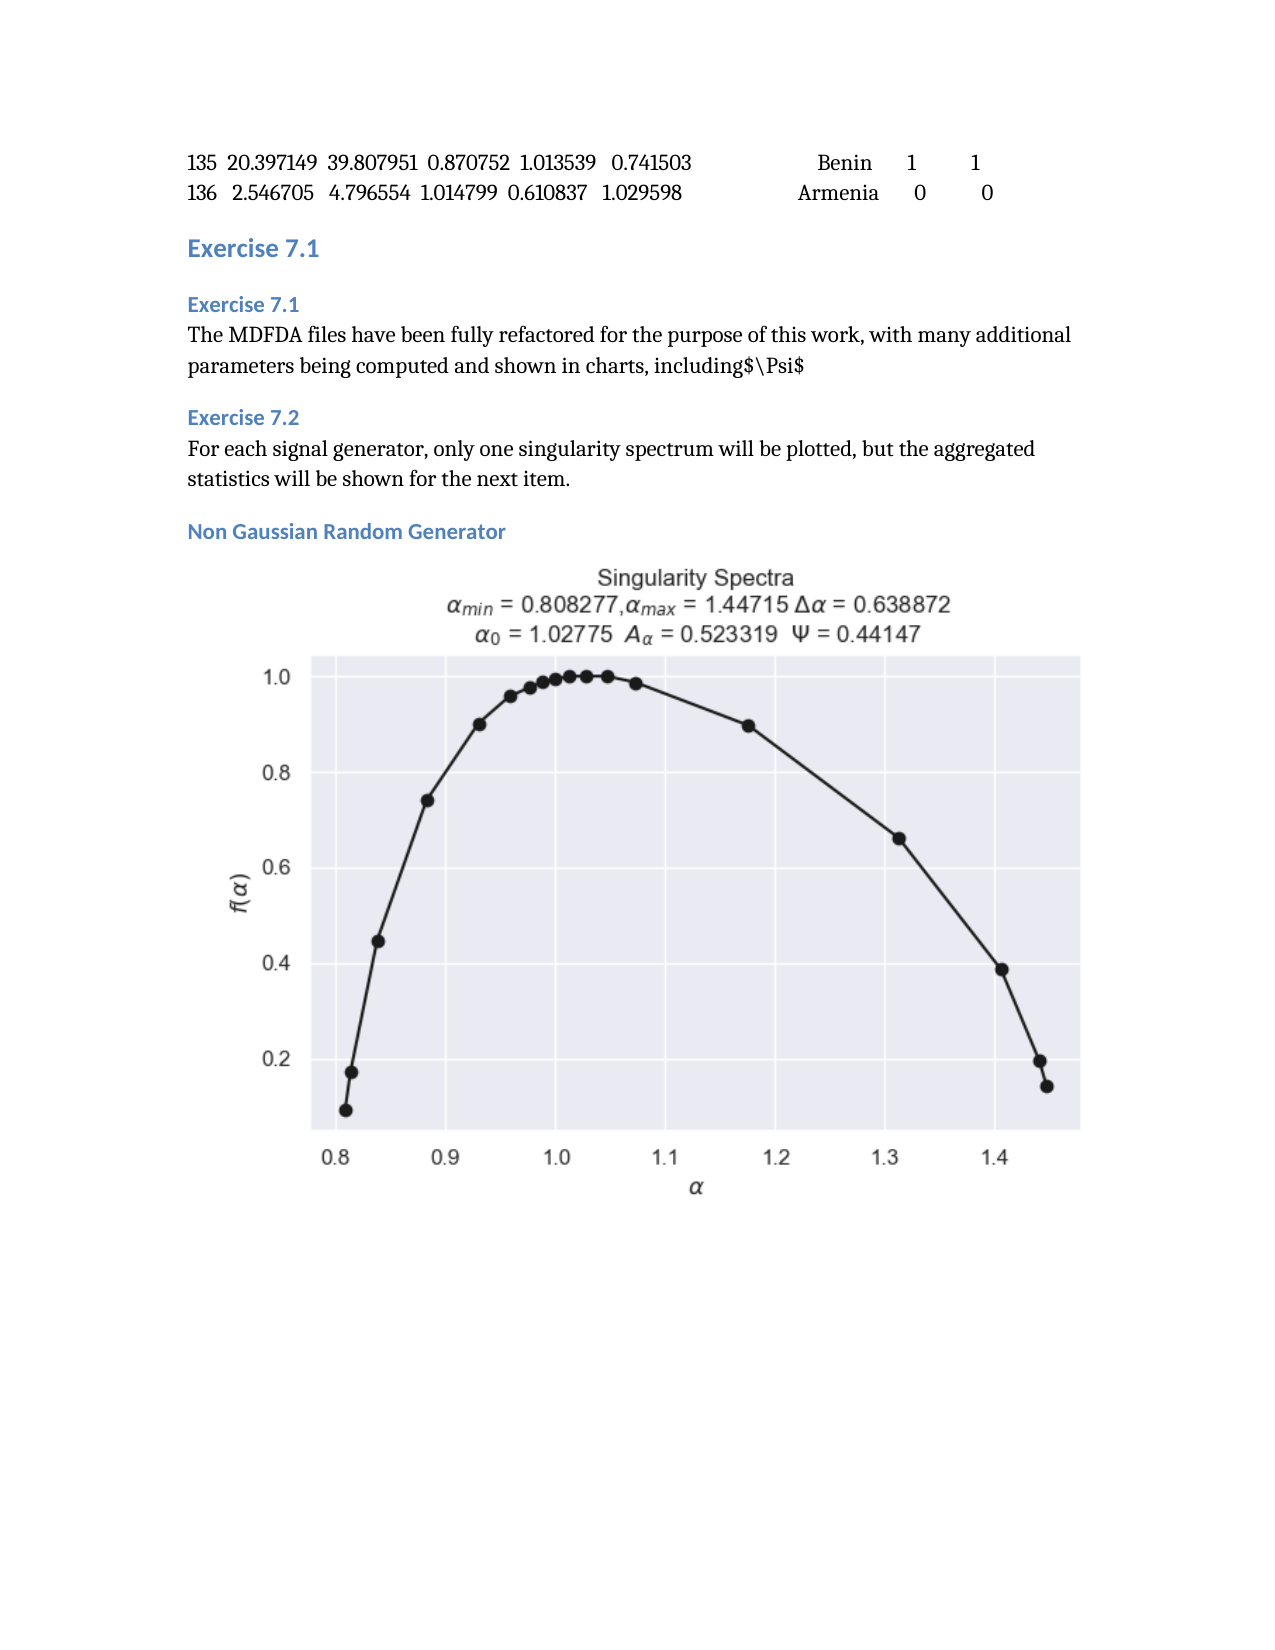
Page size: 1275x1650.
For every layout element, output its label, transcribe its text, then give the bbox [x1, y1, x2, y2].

subtitle Exercise 7.2 [187, 403, 1087, 431]
text For each signal generator, only one singularity spectrum will be plotted, but the aggregated statistics will be shown for the next item. [187, 436, 1087, 492]
text The MDFDA files have been fully refactored for the purpose of this work, with many additional parameters being computed and shown in charts, including$\Psi$ [187, 322, 1087, 379]
subtitle Exercise 7.1 [187, 231, 1087, 264]
subtitle Non Gaussian Random Generator [187, 517, 1087, 545]
subtitle Exercise 7.1 [187, 290, 1087, 318]
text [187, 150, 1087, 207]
picture [206, 549, 1107, 1224]
